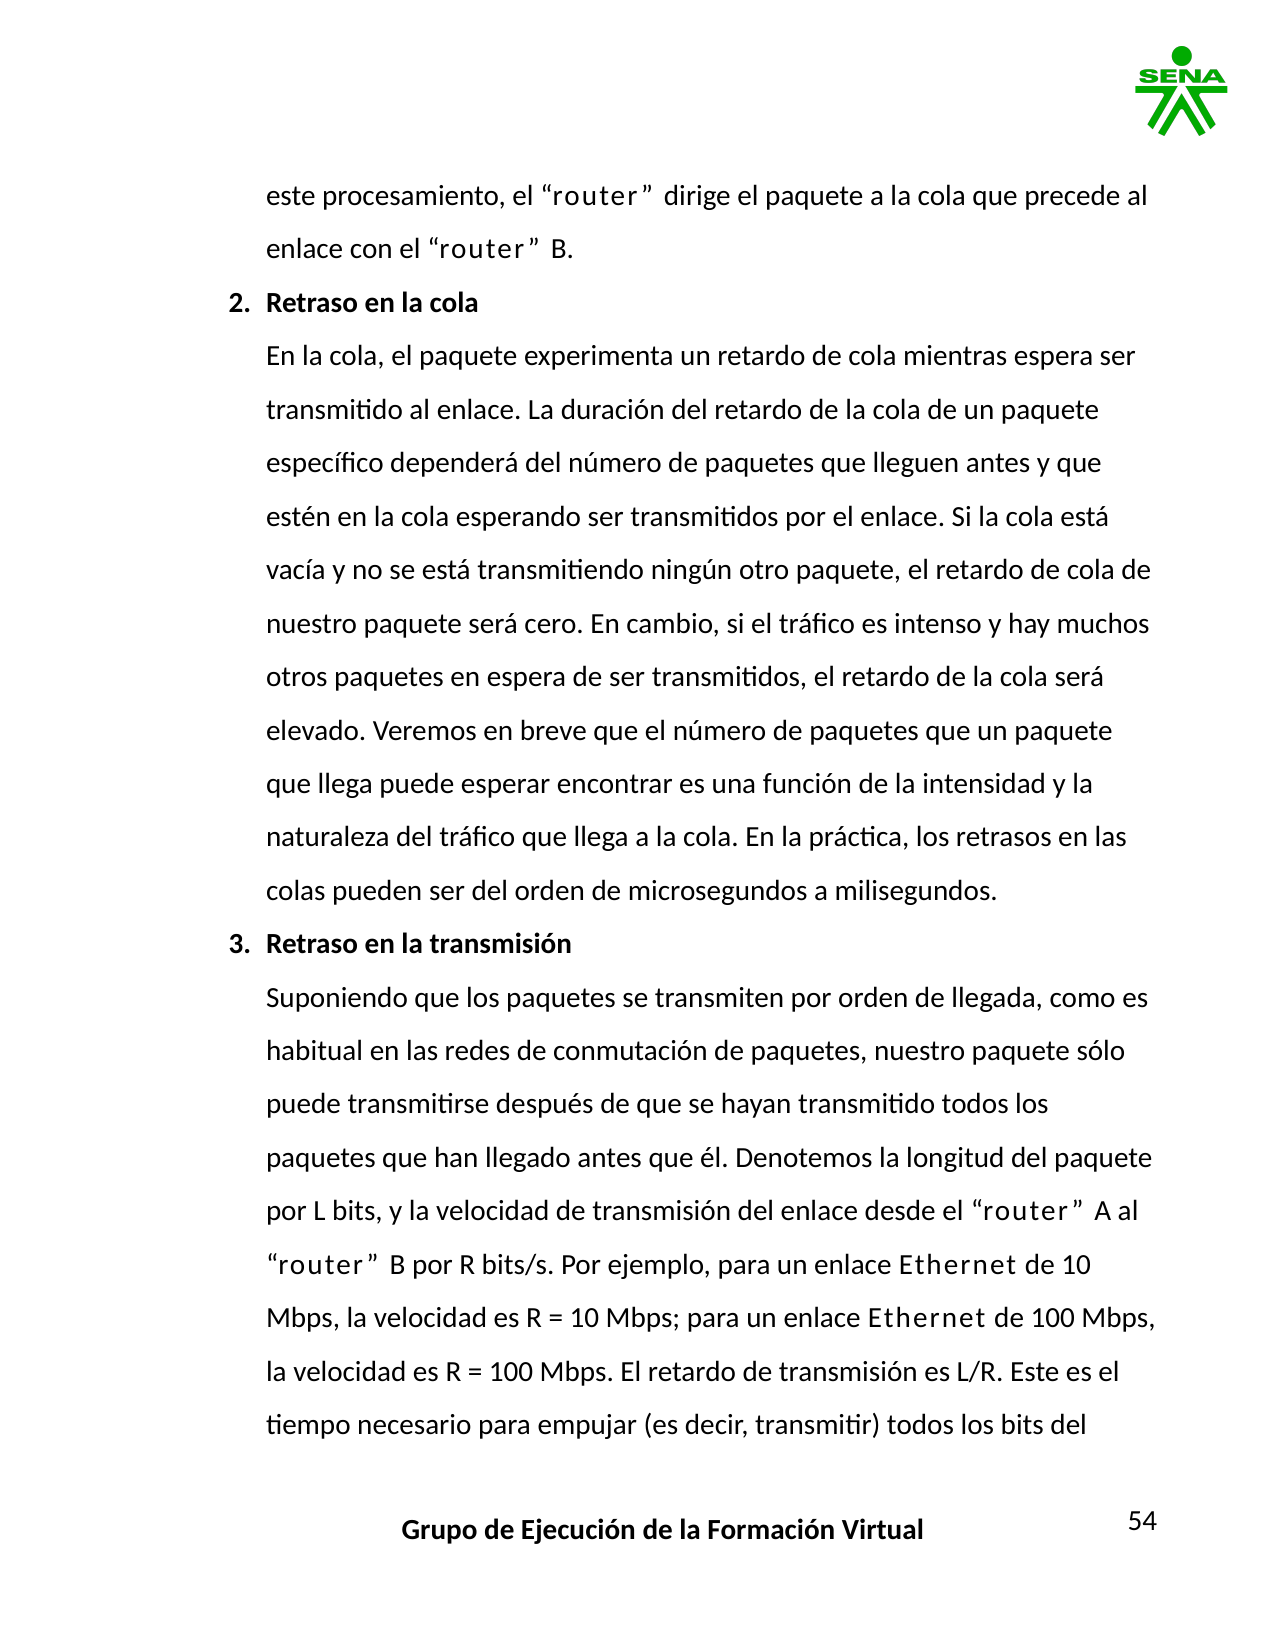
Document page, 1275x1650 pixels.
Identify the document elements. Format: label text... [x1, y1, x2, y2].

list En la cola, el paquete experimenta un retardo de cola mientras espera ser transmitido al enlace. La duración del retardo de la cola de un paquete específico dependerá del número de paquetes que lleguen antes y que estén en la cola esperando ser transmitidos por el enlace. Si la cola está vacía y no se está transmitiendo ningún otro paquete, el retardo de cola de nuestro paquete será cero. En cambio, si el tráfico es intenso y hay muchos otros paquetes en espera de ser transmitidos, el retardo de la cola será elevado. Veremos en breve que el número de paquetes que un paquete que llega puede esperar encontrar es una función de la intensidad y la naturaleza del tráfico que llega a la cola. En la práctica, los retrasos en las colas pueden ser del orden de microsegundos a milisegundos. [266, 337, 1157, 907]
list Retraso en la cola [228, 284, 1157, 320]
list Retraso en la transmisión [228, 925, 1157, 961]
picture [1135, 46, 1228, 136]
